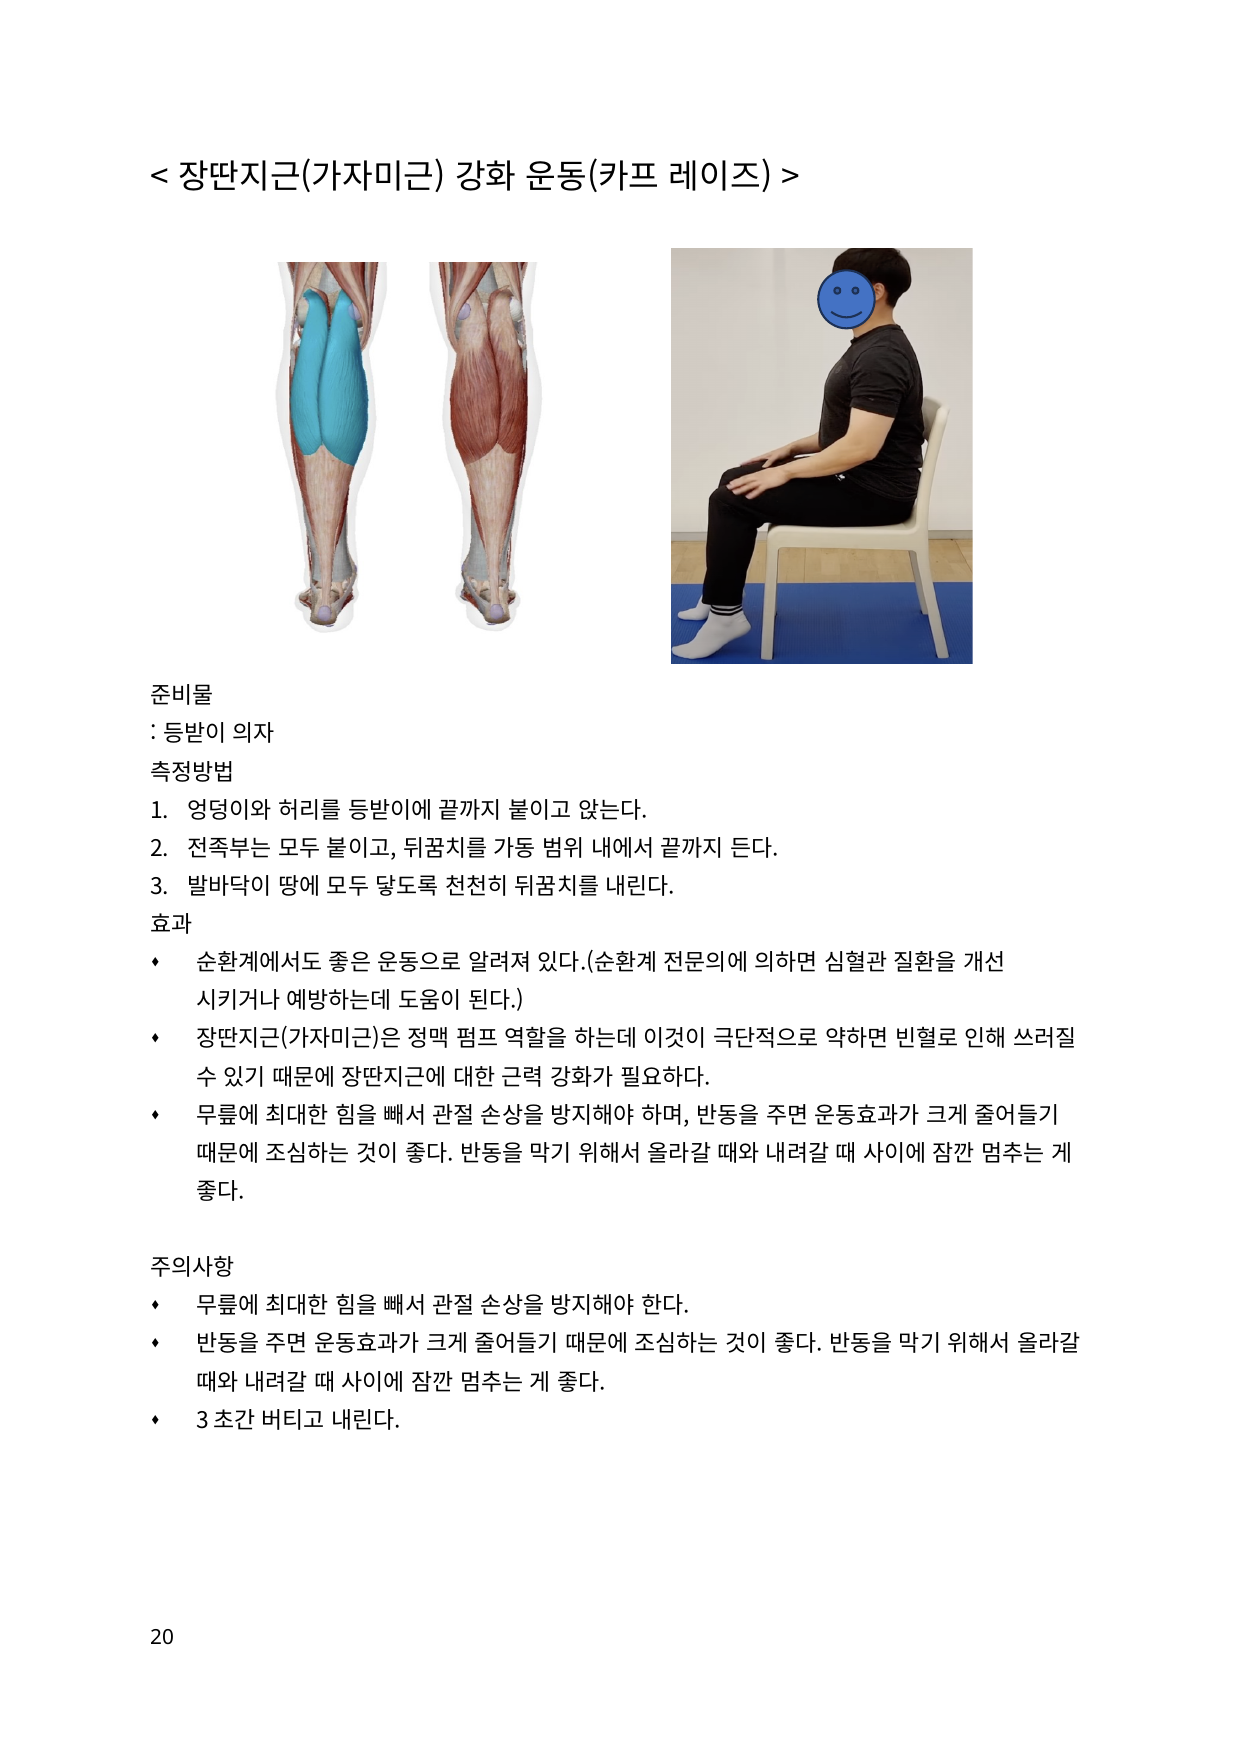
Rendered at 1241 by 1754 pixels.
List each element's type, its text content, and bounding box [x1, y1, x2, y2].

list 3초간 버티고 내린다. [150, 1402, 1090, 1435]
list 장딴지근(가자미근)은 정맥 펌프 역할을 하는데 이것이 극단적으로 약하면 빈혈로 인해 쓰러질 수 있기 때문에 장딴지근에 대한 근력 강화가 필요하다. [150, 1020, 1090, 1092]
text 주의사항 [150, 1249, 1090, 1282]
list 엉덩이와 허리를 등받이에 끝까지 붙이고 앉는다. [150, 792, 1090, 825]
text < 장딴지근(가자미근) 강화 운동(카프 레이즈) > [150, 150, 1090, 198]
text : 등받이 의자 [150, 715, 1090, 748]
list 반동을 주면 운동효과가 크게 줄어들기 때문에 조심하는 것이 좋다. 반동을 막기 위해서 올라갈 때와 내려갈 때 사이에 잠깐 멈추는 게 좋다. [150, 1325, 1090, 1397]
picture [671, 248, 973, 664]
text 효과 [150, 906, 1090, 939]
list 무릎에 최대한 힘을 빼서 관절 손상을 방지해야 한다. [150, 1287, 1090, 1320]
list 순환계에서도 좋은 운동으로 알려져 있다.(순환계 전문의에 의하면 심혈관 질환을 개선 시키거나 예방하는데 도움이 된다.) [150, 944, 1090, 1015]
list 무릎에 최대한 힘을 빼서 관절 손상을 방지해야 하며, 반동을 주면 운동효과가 크게 줄어들기 때문에 조심하는 것이 좋다. 반동을 막기 위해서 올라갈 때와 내려갈 때 사이에 잠깐 멈추는 게 좋다. [150, 1097, 1090, 1206]
list 전족부는 모두 붙이고, 뒤꿈치를 가동 범위 내에서 끝까지 든다. [150, 830, 1090, 863]
text 측정방법 [150, 753, 1090, 787]
picture [216, 228, 600, 647]
list 발바닥이 땅에 모두 닿도록 천천히 뒤꿈치를 내린다. [150, 868, 1090, 901]
